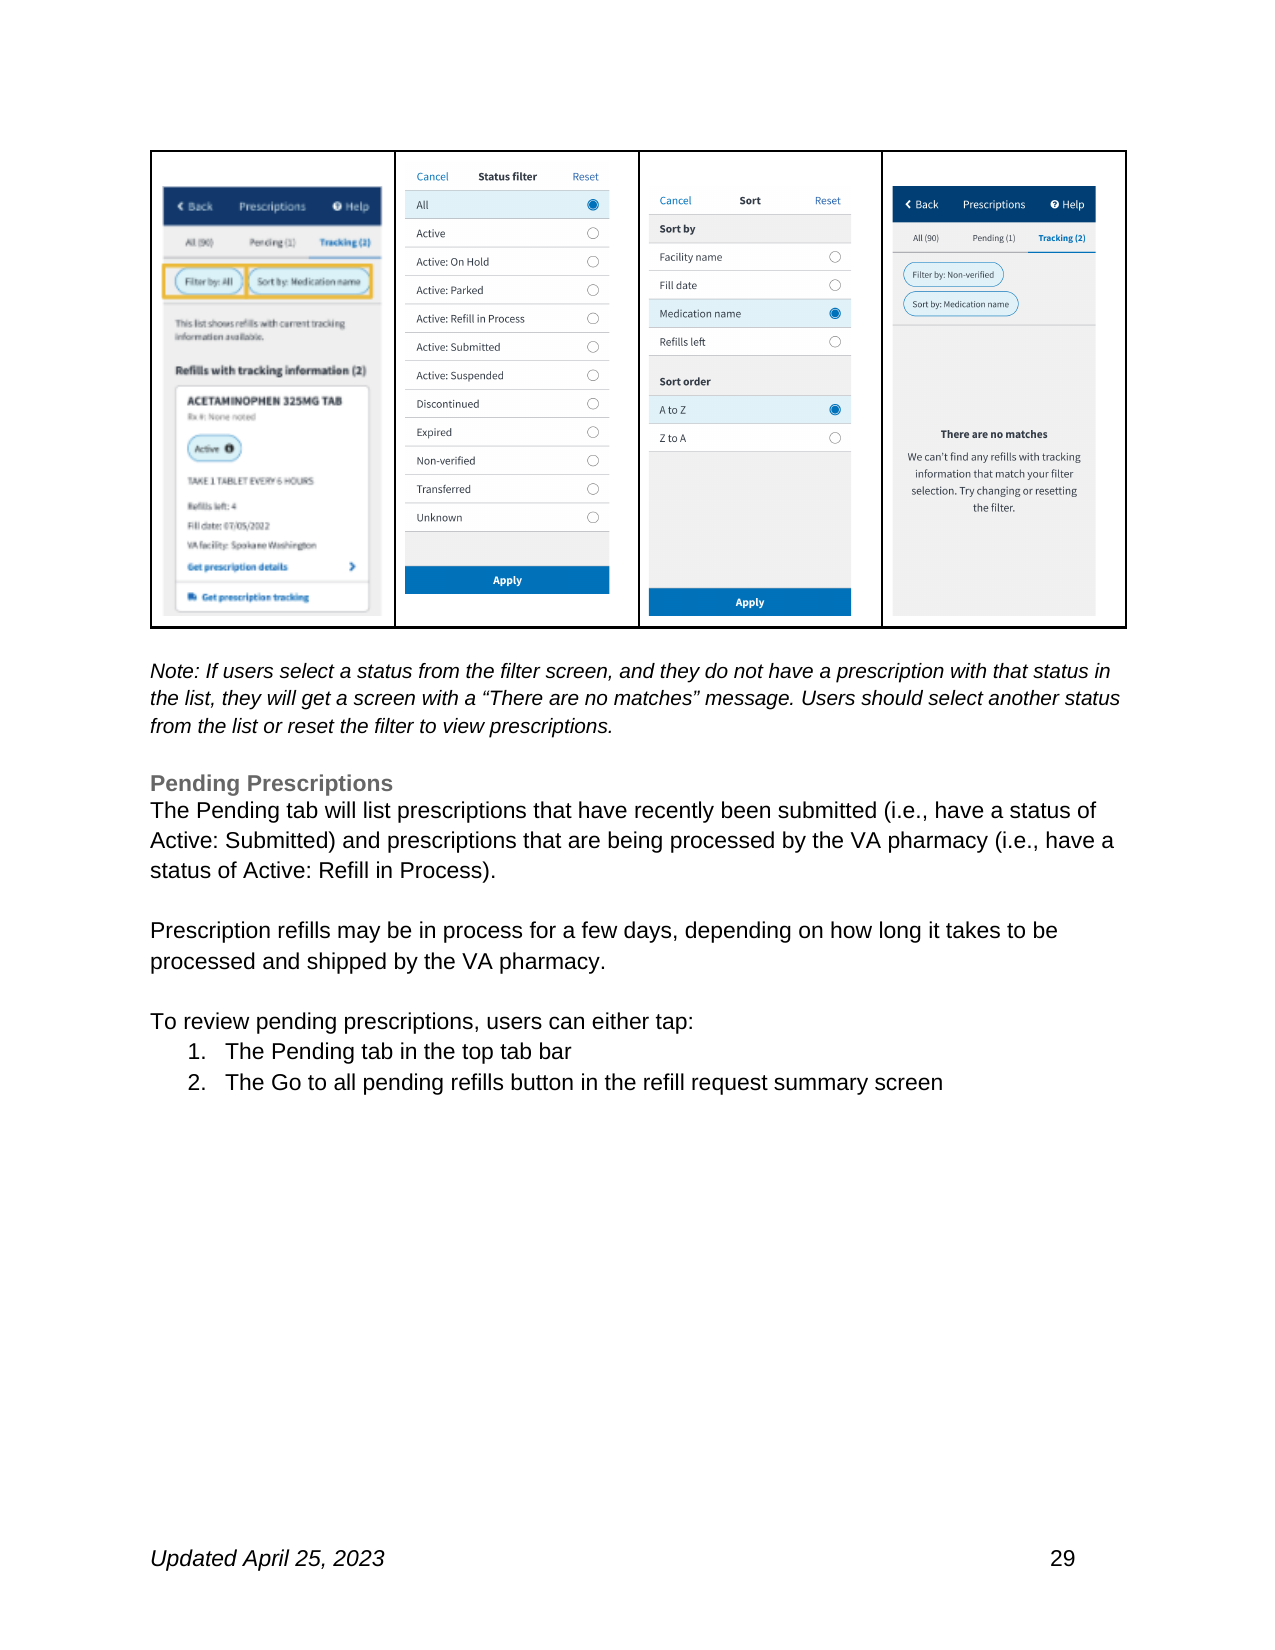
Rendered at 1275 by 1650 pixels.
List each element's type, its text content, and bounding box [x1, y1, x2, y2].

text To review pending prescriptions, users can either tap: [150, 1008, 1125, 1034]
text Note: If users select a status from the filter screen, and they do not have a prescription with that status in the list, they will get a screen with a “There are no matches” message. Users should select another status from the list or reset the filter to view prescriptions. [150, 659, 1125, 738]
table_header Prescription Screen [152, 152, 394, 626]
text Pending Prescriptions [150, 770, 1125, 797]
text Prescription refills may be in process for a few days, depending on how long it takes to be processed and shipped by the VA pharmacy. [150, 917, 1125, 974]
list The Go to all pending refills button in the refill request summary screen [187, 1068, 1125, 1095]
list The Pending tab in the top tab bar [187, 1038, 1125, 1065]
table_header Filter Screen [396, 152, 638, 626]
picture [161, 186, 387, 616]
table_header Sort Screen [640, 152, 881, 626]
picture [892, 186, 1096, 616]
text The Pending tab will list prescriptions that have recently been submitted (i.e., have a status of Active: Submitted) and prescriptions that are being processed by the VA pharmacy (i.e., have a status of Active: Refill in Process). [150, 797, 1125, 883]
picture [648, 186, 852, 616]
table_header No Matches Found [883, 152, 1125, 626]
picture [405, 162, 610, 594]
